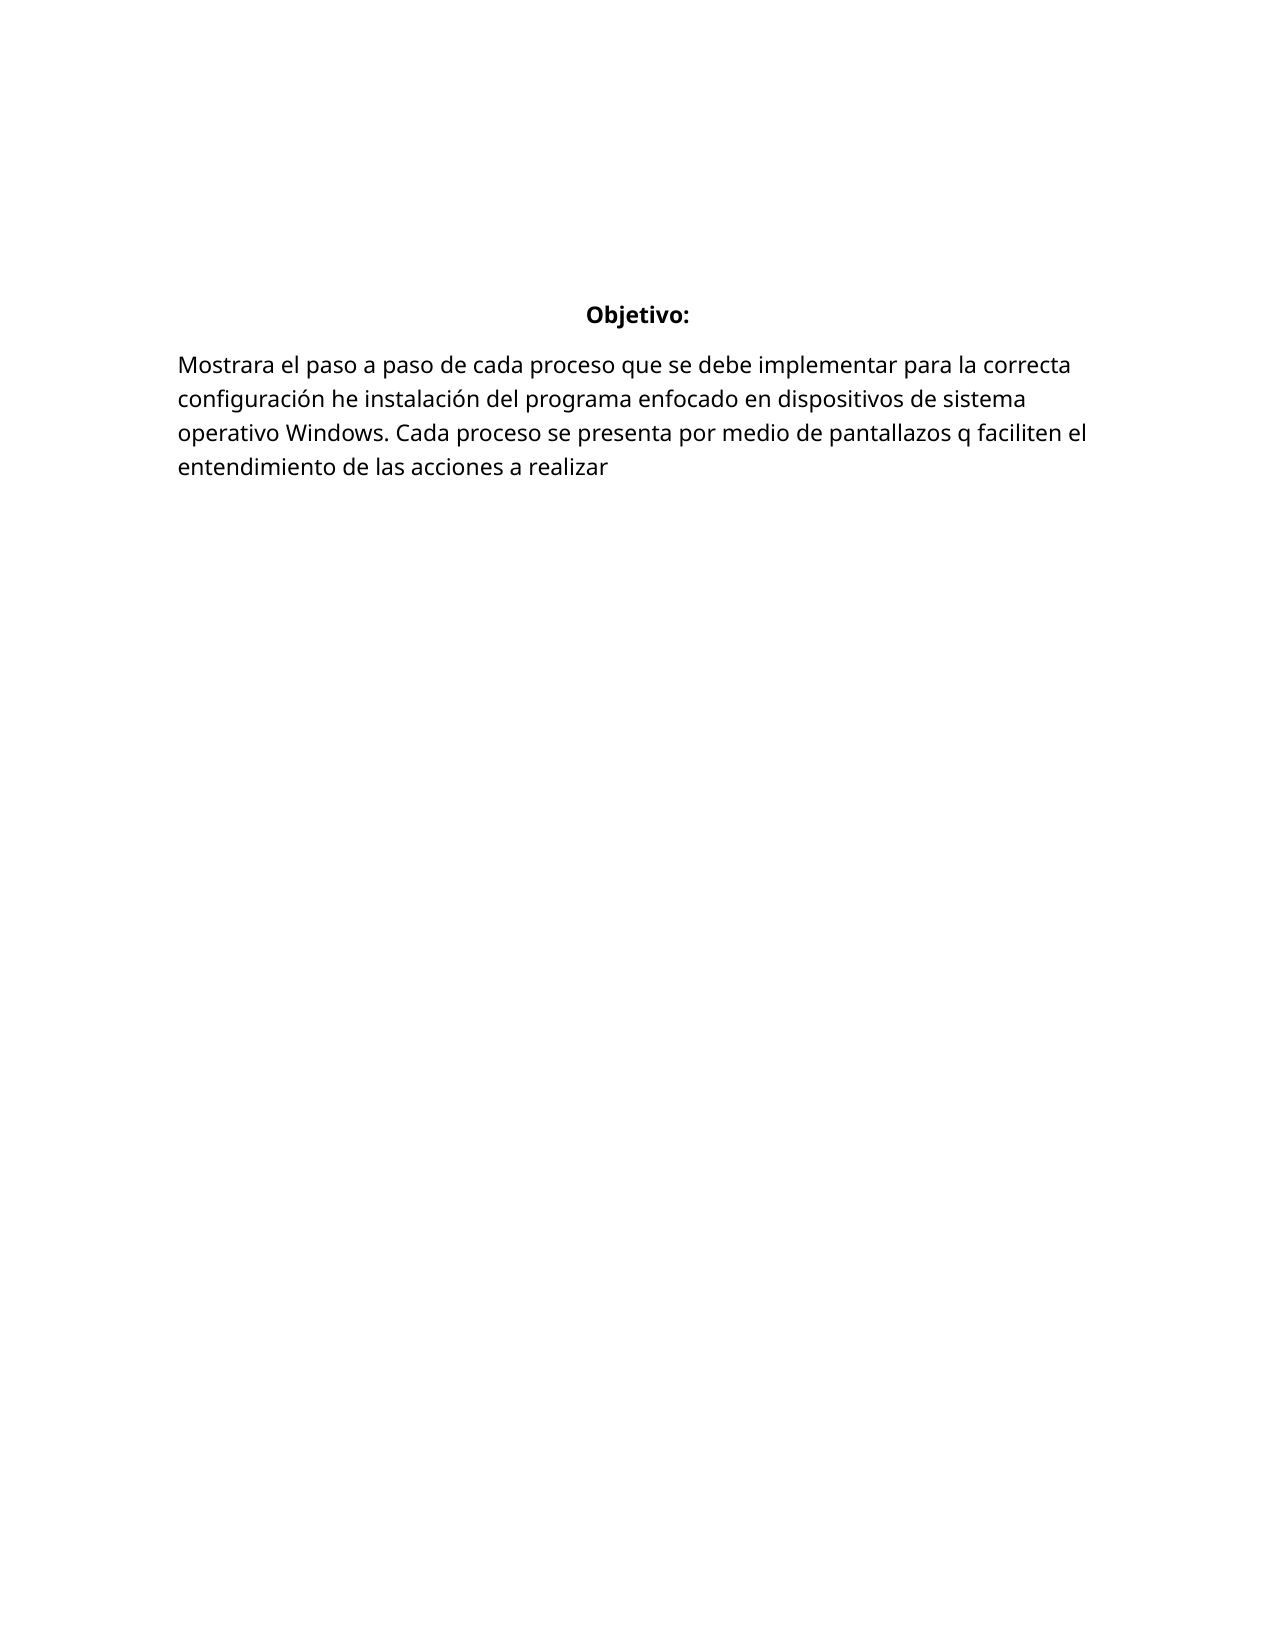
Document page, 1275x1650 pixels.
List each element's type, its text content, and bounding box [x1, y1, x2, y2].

text Objetivo: [177, 299, 1098, 330]
text Mostrara el paso a paso de cada proceso que se debe implementar para la correcta configuración he instalación del programa enfocado en dispositivos de sistema operativo Windows. Cada proceso se presenta por medio de pantallazos q faciliten el entendimiento de las acciones a realizar [177, 349, 1098, 482]
